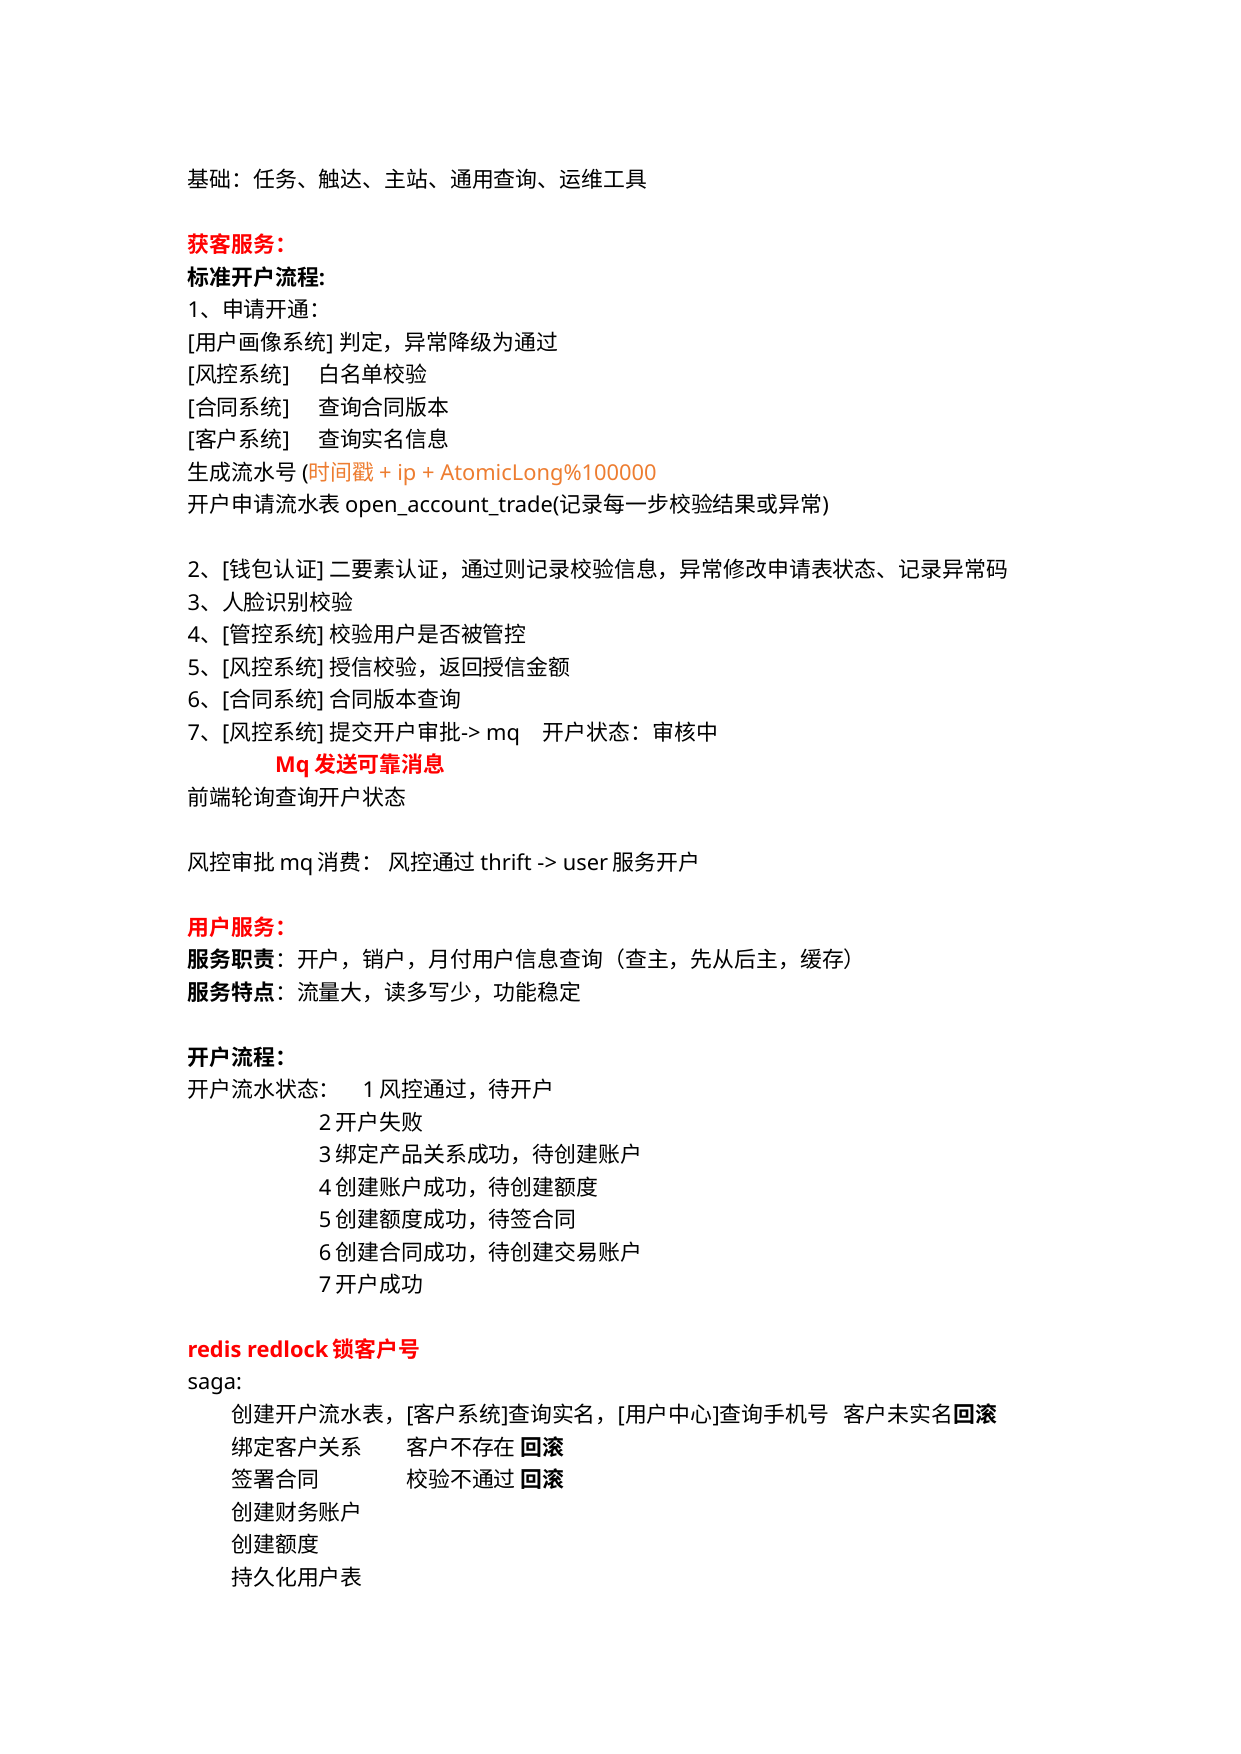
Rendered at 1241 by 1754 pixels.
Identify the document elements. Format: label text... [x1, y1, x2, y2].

text saga: [187, 1364, 1053, 1397]
text 7开户成功 [187, 1267, 1053, 1299]
text 创建财务账户 [187, 1494, 1053, 1527]
text 6创建合同成功，待创建交易账户 [187, 1234, 1053, 1267]
text redis redlock锁客户号 [187, 1332, 1053, 1364]
text [合同系统] 查询合同版本 [187, 389, 1053, 422]
text 5创建额度成功，待签合同 [187, 1202, 1053, 1234]
text 2开户失败 [187, 1104, 1053, 1137]
text 前端轮询查询开户状态 [187, 779, 1053, 812]
text Mq发送可靠消息 [275, 747, 1053, 779]
list 人脸识别校验 [187, 584, 1053, 617]
list [风控系统] 授信校验，返回授信金额 [187, 649, 1053, 682]
list 申请开通： [187, 292, 1053, 324]
list [风控系统] 提交开户审批-> mq 开户状态：审核中 [187, 714, 1053, 747]
text 风控审批mq消费： 风控通过thrift -> user服务开户 [187, 844, 1053, 877]
text 基础：任务、触达、主站、通用查询、运维工具 [187, 162, 1053, 194]
text 绑定客户关系 客户不存在 回滚 [187, 1429, 1053, 1462]
text 服务职责：开户，销户，月付用户信息查询（查主，先从后主，缓存） [187, 942, 1053, 974]
list [管控系统] 校验用户是否被管控 [187, 617, 1053, 649]
text 4创建账户成功，待创建额度 [187, 1169, 1053, 1202]
text 用户服务： [187, 909, 1053, 942]
text 服务特点：流量大，读多写少，功能稳定 [187, 974, 1053, 1007]
list [钱包认证] 二要素认证，通过则记录校验信息，异常修改申请表状态、记录异常码 [187, 552, 1053, 584]
text [风控系统] 白名单校验 [187, 357, 1053, 389]
text [用户画像系统] 判定，异常降级为通过 [187, 324, 1053, 357]
list [合同系统] 合同版本查询 [187, 682, 1053, 714]
text 3绑定产品关系成功，待创建账户 [187, 1137, 1053, 1169]
text 开户流程： [187, 1039, 1053, 1072]
text 持久化用户表 [187, 1559, 1053, 1592]
text 创建额度 [187, 1527, 1053, 1559]
text 获客服务： [187, 227, 1053, 259]
text 生成流水号 (时间戳 + ip + AtomicLong%100000 [187, 454, 1053, 487]
text 签署合同 校验不通过 回滚 [187, 1462, 1053, 1494]
text 创建开户流水表，[客户系统]查询实名，[用户中心]查询手机号 客户未实名回滚 [187, 1397, 1053, 1429]
text 开户流水状态： 1风控通过，待开户 [187, 1072, 1053, 1104]
text [客户系统] 查询实名信息 [187, 422, 1053, 454]
text 标准开户流程: [187, 259, 1053, 292]
text 开户申请流水表open_account_trade(记录每一步校验结果或异常) [187, 487, 1053, 519]
